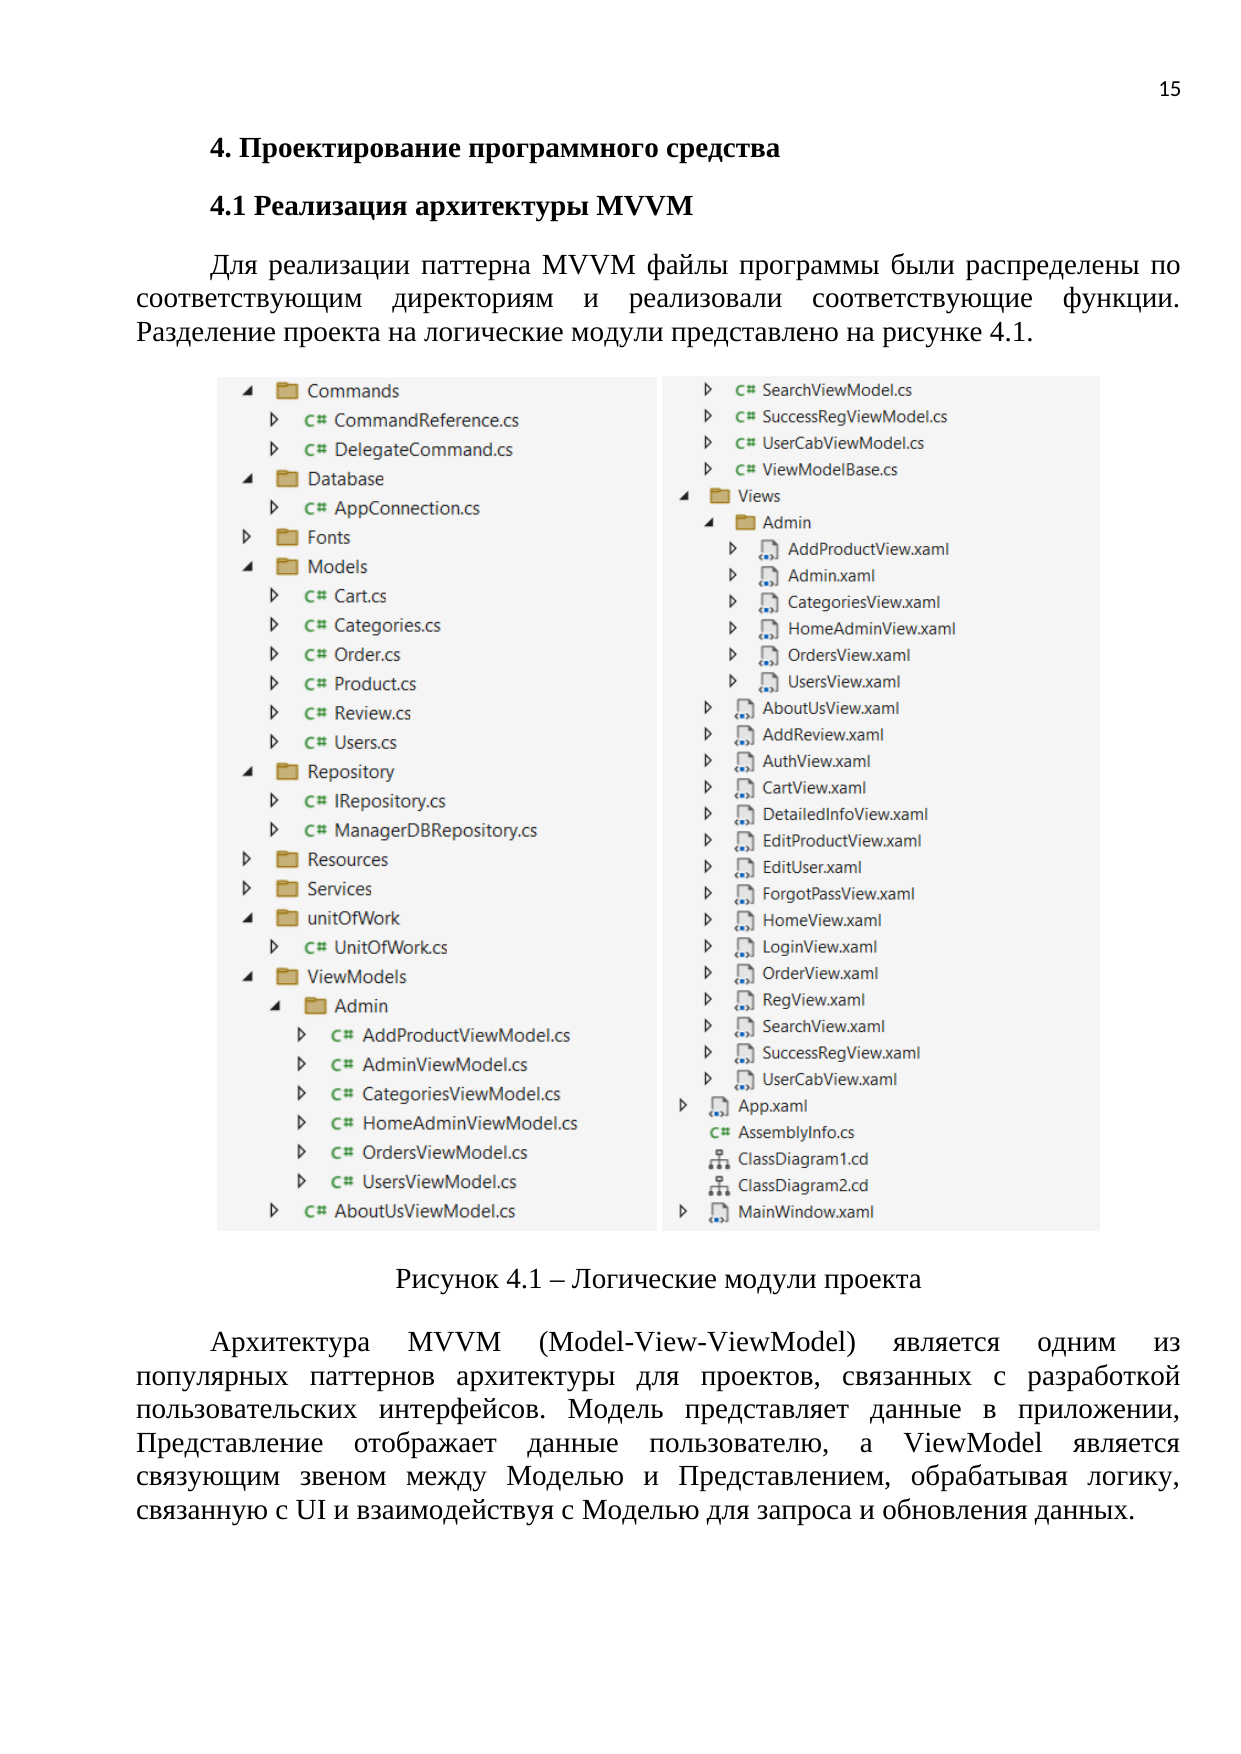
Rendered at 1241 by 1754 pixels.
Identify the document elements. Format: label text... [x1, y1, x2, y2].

subtitle 4. Проектирование программного средства [136, 130, 1181, 163]
text Рисунок 4.1 – Логические модули проекта [136, 1261, 1181, 1295]
text Для реализации паттерна MVVM файлы программы были распределены по соответствующим директориям и реализовали соответствующие функции. Разделение проекта на логические модули представлено на рисунке 4.1. [136, 247, 1181, 348]
text Архитектура MVVM (Model-View-ViewModel) является одним из популярных паттернов архитектуры для проектов, связанных с разработкой пользовательских интерфейсов. Модель представляет данные в приложении, Представление отображает данные пользователю, а ViewModel является связующим звеном между Моделью и Представлением, обрабатывая логику, связанную с UI и взаимодействуя с Моделью для запроса и обновления данных. [136, 1324, 1181, 1525]
text 4.1 Реализация архитектуры MVVM [136, 188, 1181, 222]
picture [217, 377, 657, 1231]
picture [662, 376, 1100, 1231]
